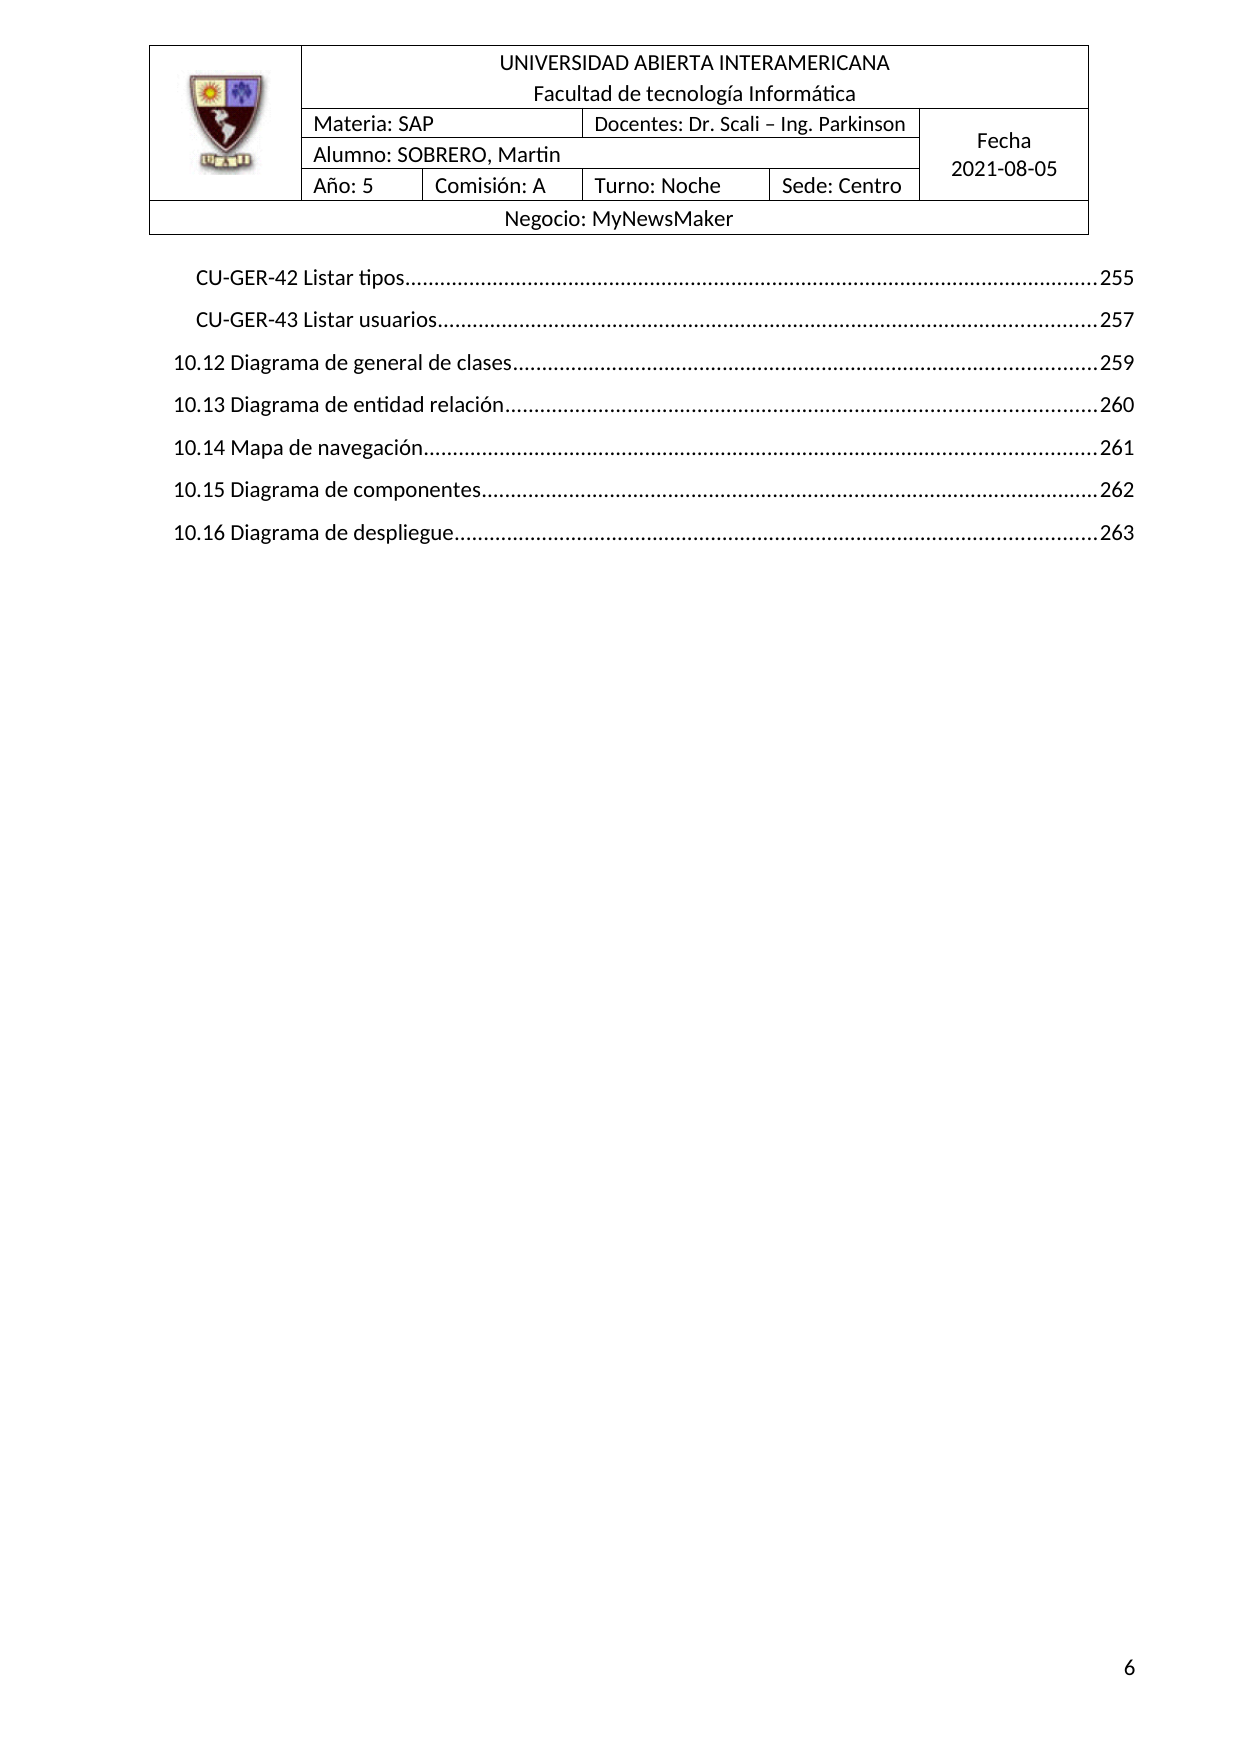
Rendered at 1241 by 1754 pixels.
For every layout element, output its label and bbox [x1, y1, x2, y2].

picture [175, 67, 276, 180]
